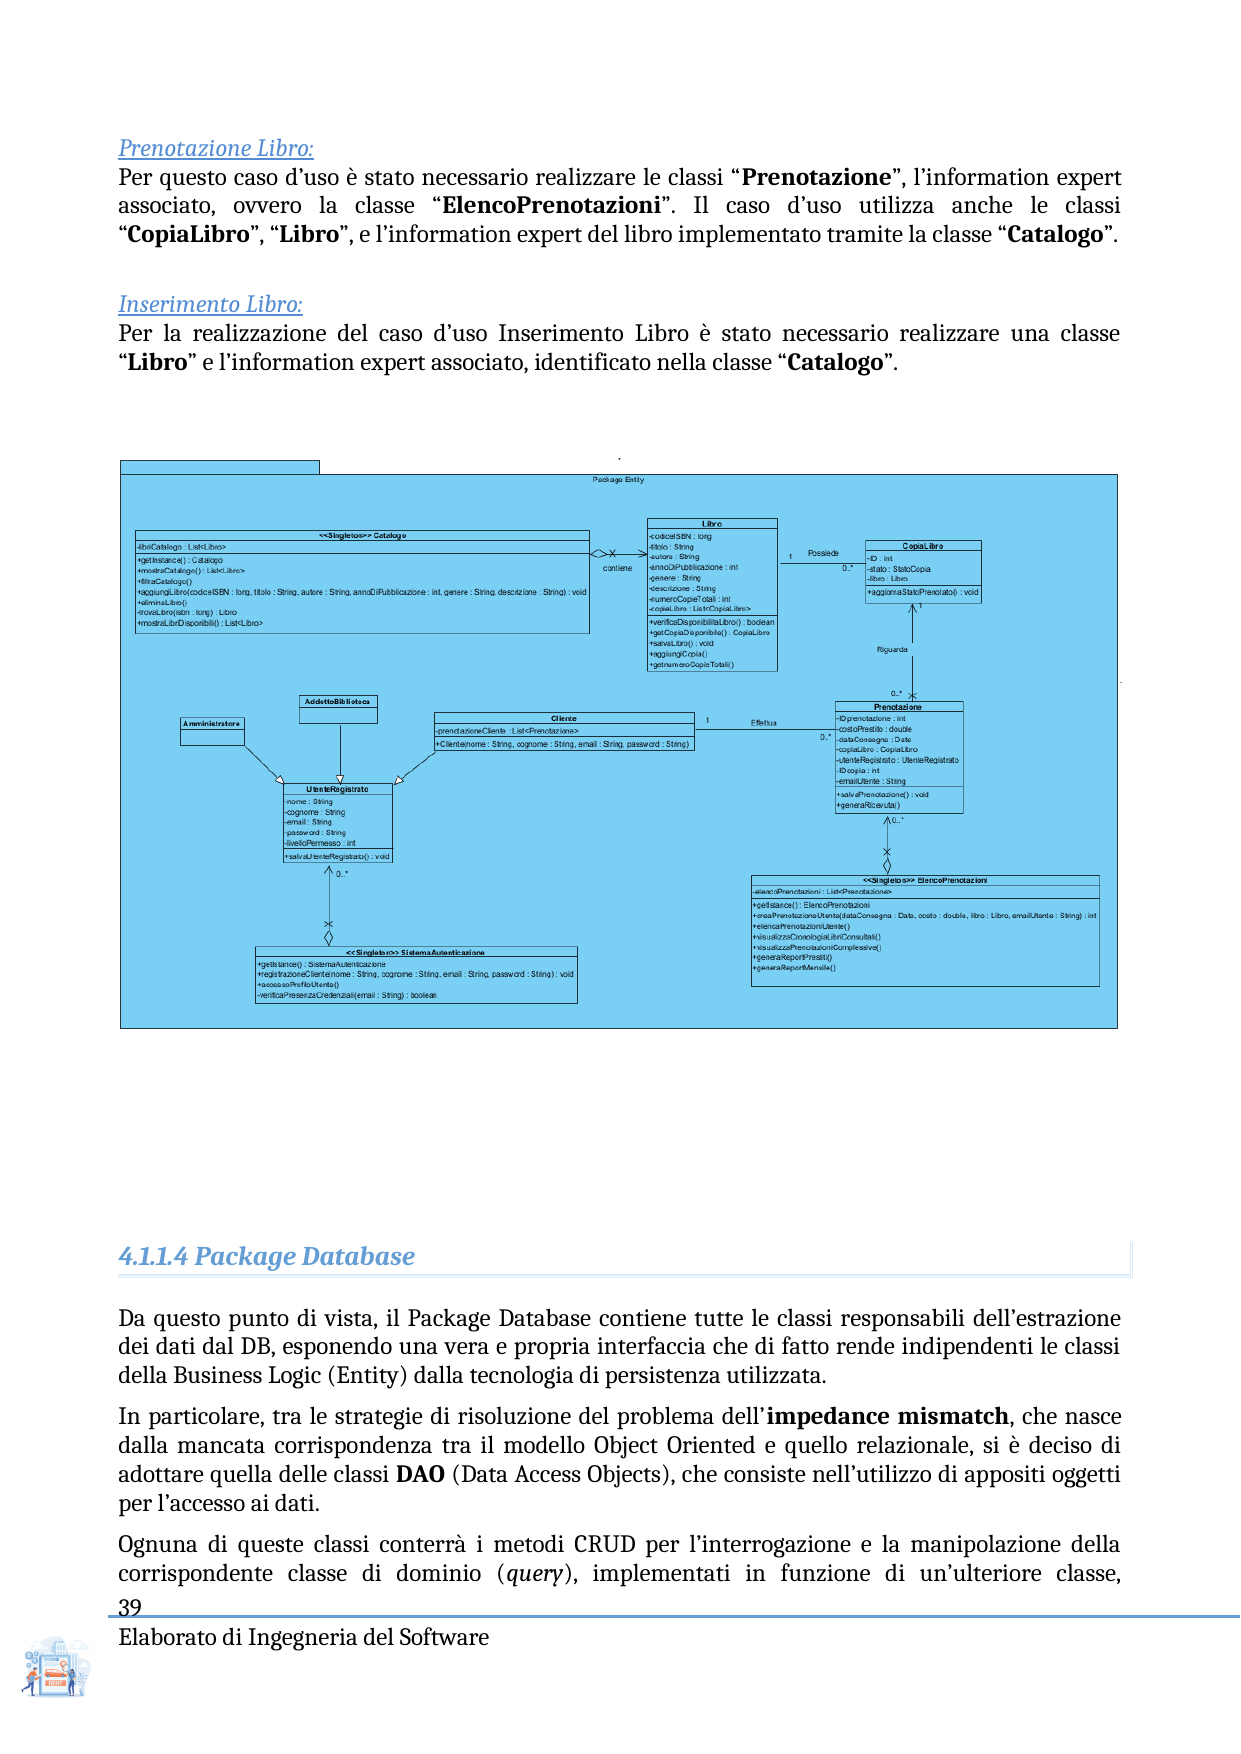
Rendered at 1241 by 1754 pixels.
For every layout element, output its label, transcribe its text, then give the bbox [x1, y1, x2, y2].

text In particolare, tra le strategie di risoluzione del problema dell’impedance mismatch, che nasce dalla mancata corrispondenza tra il modello Object Oriented e quello relazionale, si è deciso di adottare quella delle classi DAO (Data Access Objects), che consiste nell’utilizzo di appositi oggetti per l’accesso ai dati. [118, 1402, 1122, 1517]
text Inserimento Libro: [118, 290, 1122, 319]
text Da questo punto di vista, il Package Database contiene tutte le classi responsabili dell’estrazione dei dati dal DB, esponendo una vera e propria interfaccia che di fatto rende indipendenti le classi della Business Logic (Entity) dalla tecnologia di persistenza utilizzata. [118, 1303, 1122, 1390]
picture [18, 1635, 96, 1700]
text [118, 1530, 1122, 1587]
text Prenotazione Libro: [118, 134, 1122, 162]
subtitle Package Database [118, 1241, 1130, 1274]
picture [118, 458, 1122, 1031]
text Per questo caso d’uso è stato necessario realizzare le classi “Prenotazione”, l’information expert associato, ovvero la classe “ElencoPrenotazioni”. Il caso d’uso utilizza anche le classi “CopiaLibro”, “Libro”, e l’information expert del libro implementato tramite la classe “Catalogo”. [118, 162, 1122, 249]
text Per la realizzazione del caso d’uso Inserimento Libro è stato necessario realizzare una classe “Libro” e l’information expert associato, identificato nella classe “Catalogo”. [118, 319, 1122, 376]
